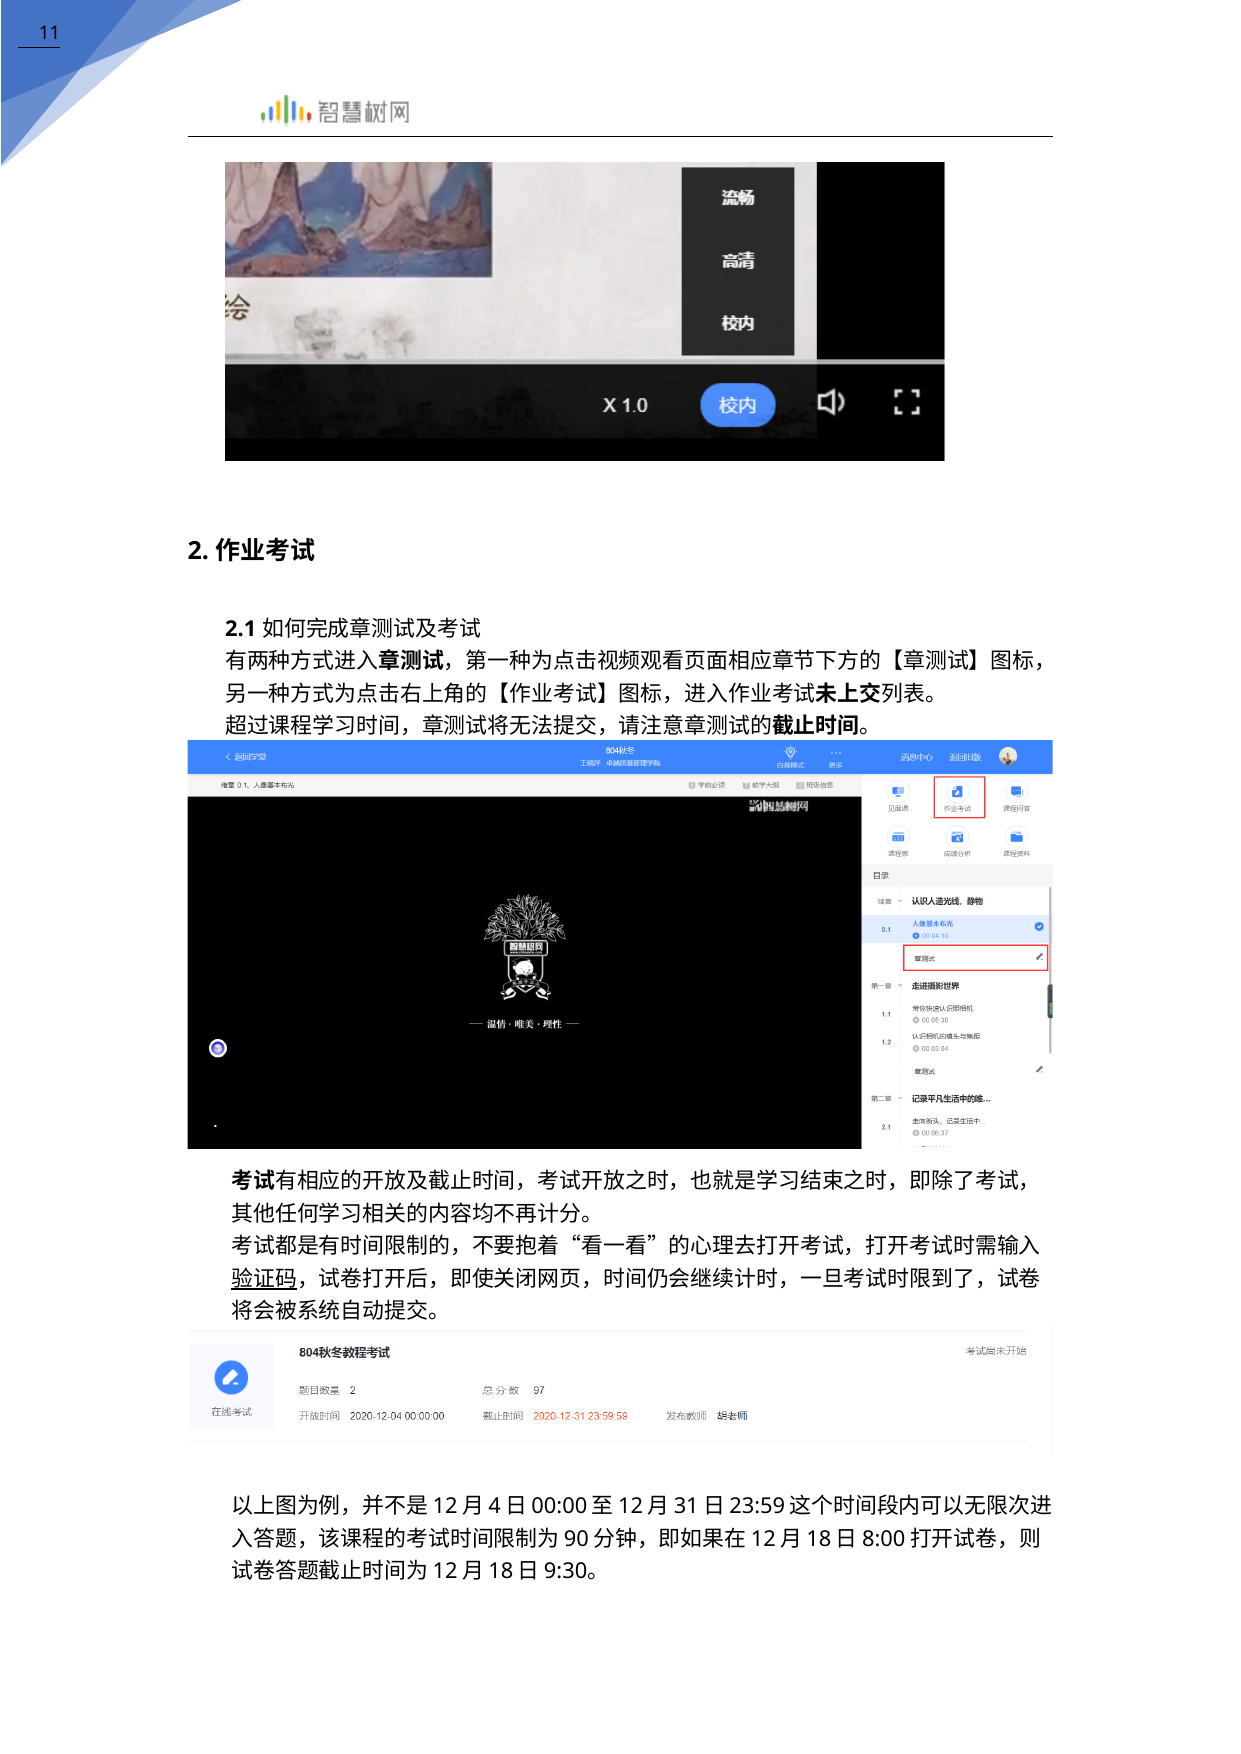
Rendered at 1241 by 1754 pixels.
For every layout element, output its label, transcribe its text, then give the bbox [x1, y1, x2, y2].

picture [1, 0, 948, 461]
list 2.1 如何完成章测试及考试 [225, 610, 1053, 643]
list 超过课程学习时间，章测试将无法提交，请注意章测试的截止时间。 [225, 708, 1053, 740]
picture [187, 740, 1053, 1149]
text 考试有相应的开放及截止时间，考试开放之时，也就是学习结束之时，即除了考试，其他任何学习相关的内容均不再计分。 [231, 1163, 1053, 1228]
picture [250, 88, 417, 134]
text 以上图为例，并不是12月4日00:00至12月31日23:59这个时间段内可以无限次进入答题，该课程的考试时间限制为90分钟，即如果在12月18日8:00打开试卷，则试卷答题截止时间为12月18日9:30。 [231, 1488, 1053, 1585]
text 考试都是有时间限制的，不要抱着“看一看”的心理去打开考试，打开考试时需输入验证码，试卷打开后，即使关闭网页，时间仍会继续计时，一旦考试时限到了，试卷将会被系统自动提交。 [231, 1228, 1053, 1325]
picture [187, 1325, 1053, 1458]
list 有两种方式进入章测试，第一种为点击视频观看页面相应章节下方的【章测试】图标，另一种方式为点击右上角的【作业考试】图标，进入作业考试未上交列表。 [225, 643, 1053, 708]
subtitle 2. 作业考试 [187, 516, 1053, 581]
